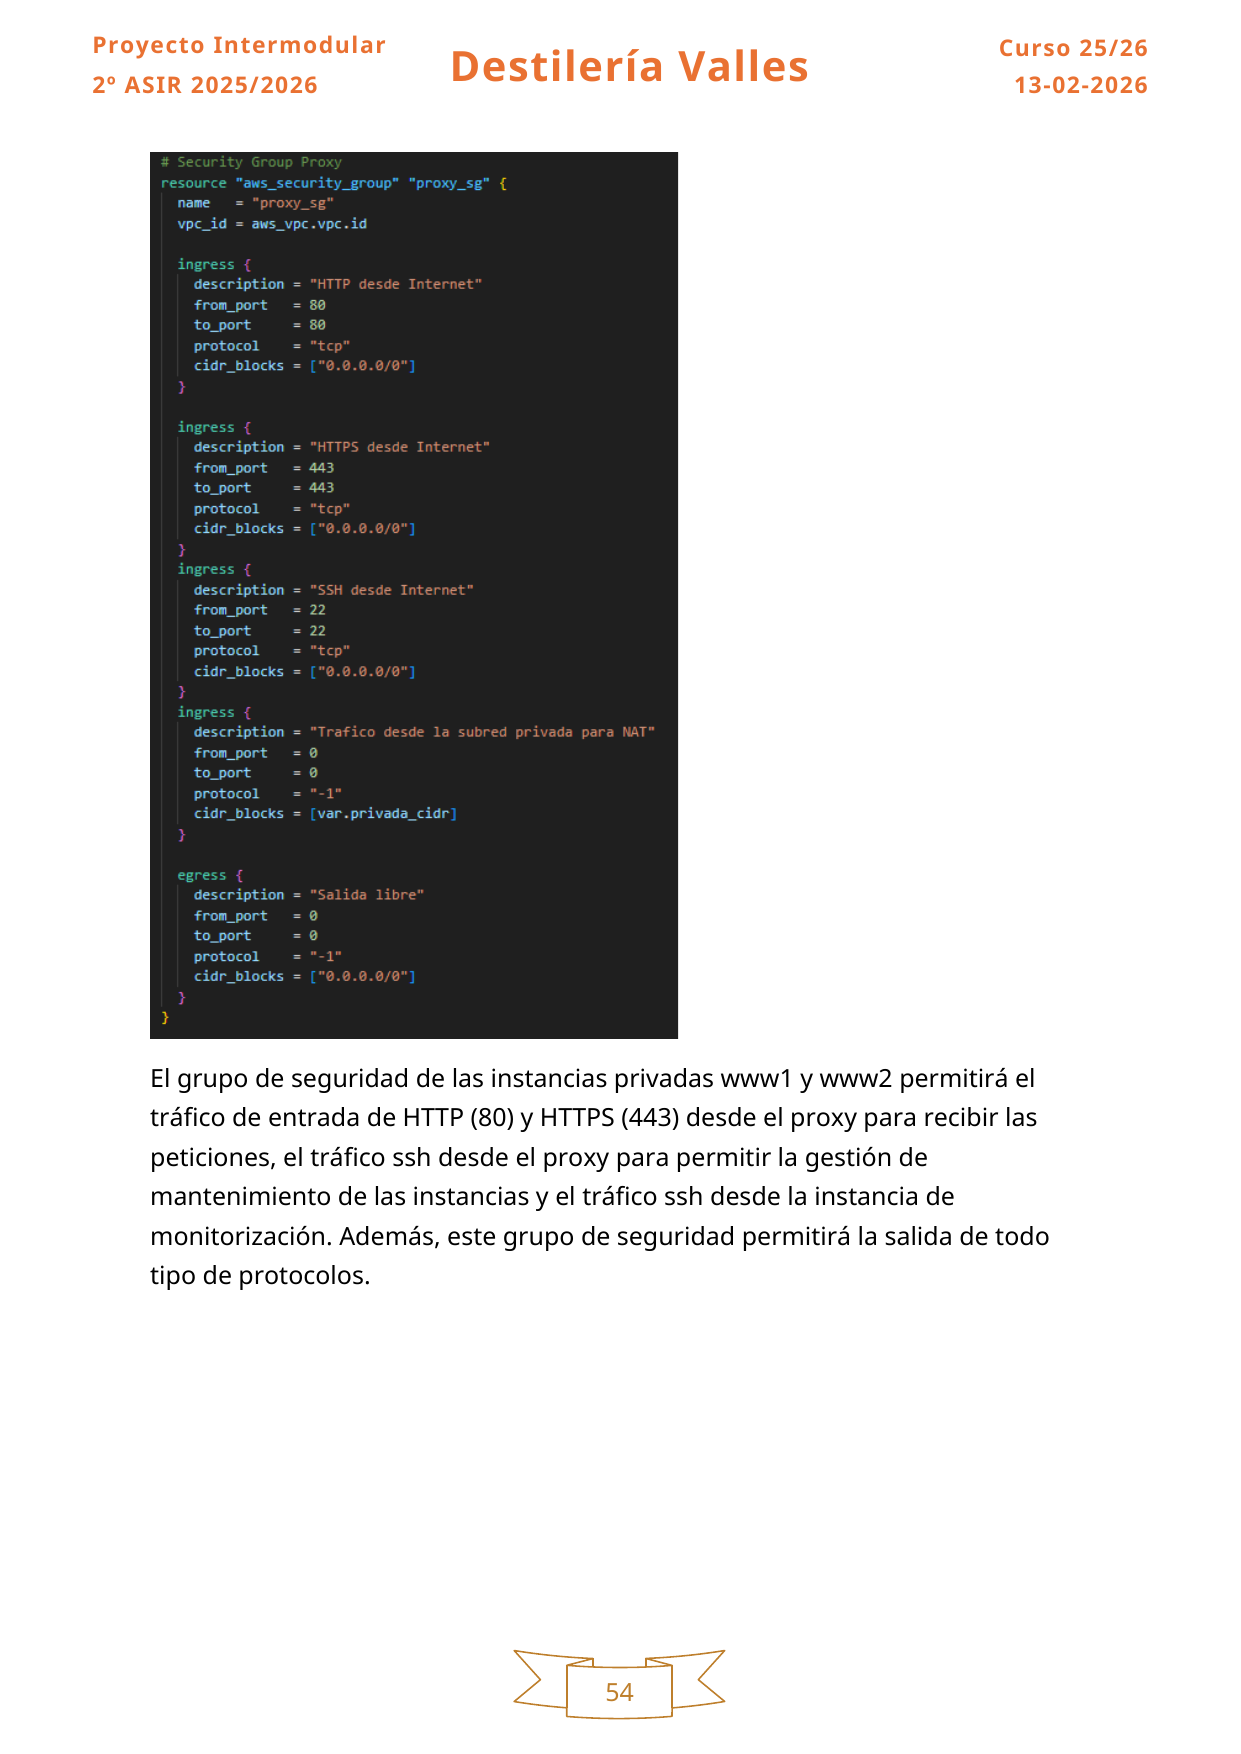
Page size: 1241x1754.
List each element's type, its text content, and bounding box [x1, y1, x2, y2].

picture [150, 152, 679, 1039]
text El grupo de seguridad de las instancias privadas www1 y www2 permitirá el tráfico de entrada de HTTP (80) y HTTPS (443) desde el proxy para recibir las peticiones, el tráfico ssh desde el proxy para permitir la gestión de mantenimiento de las instancias y el tráfico ssh desde la instancia de monitorización. Además, este grupo de seguridad permitirá la salida de todo tipo de protocolos. [150, 1060, 1090, 1292]
